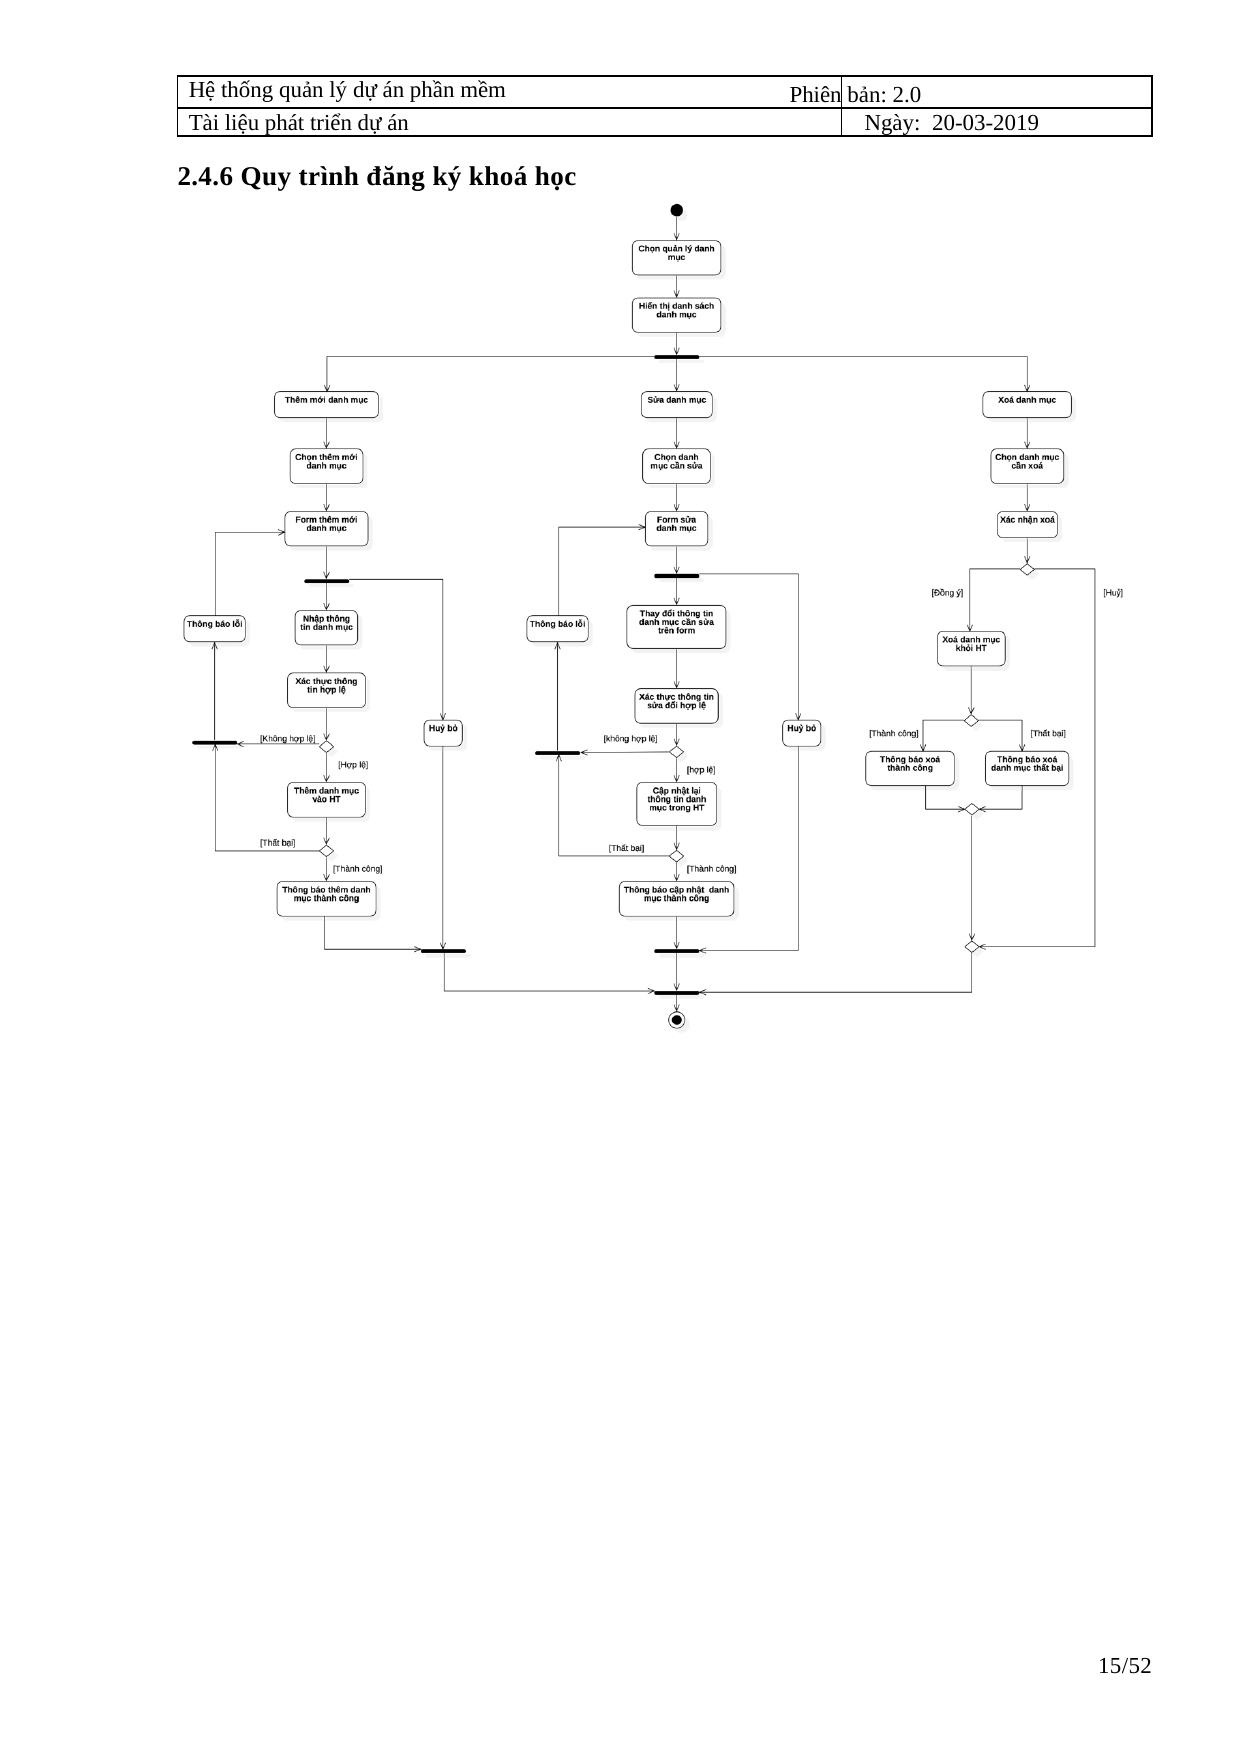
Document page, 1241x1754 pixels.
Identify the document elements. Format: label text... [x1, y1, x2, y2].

picture [177, 197, 1152, 1054]
subtitle 2.4.6 Quy trình đăng ký khoá học [177, 161, 1152, 192]
